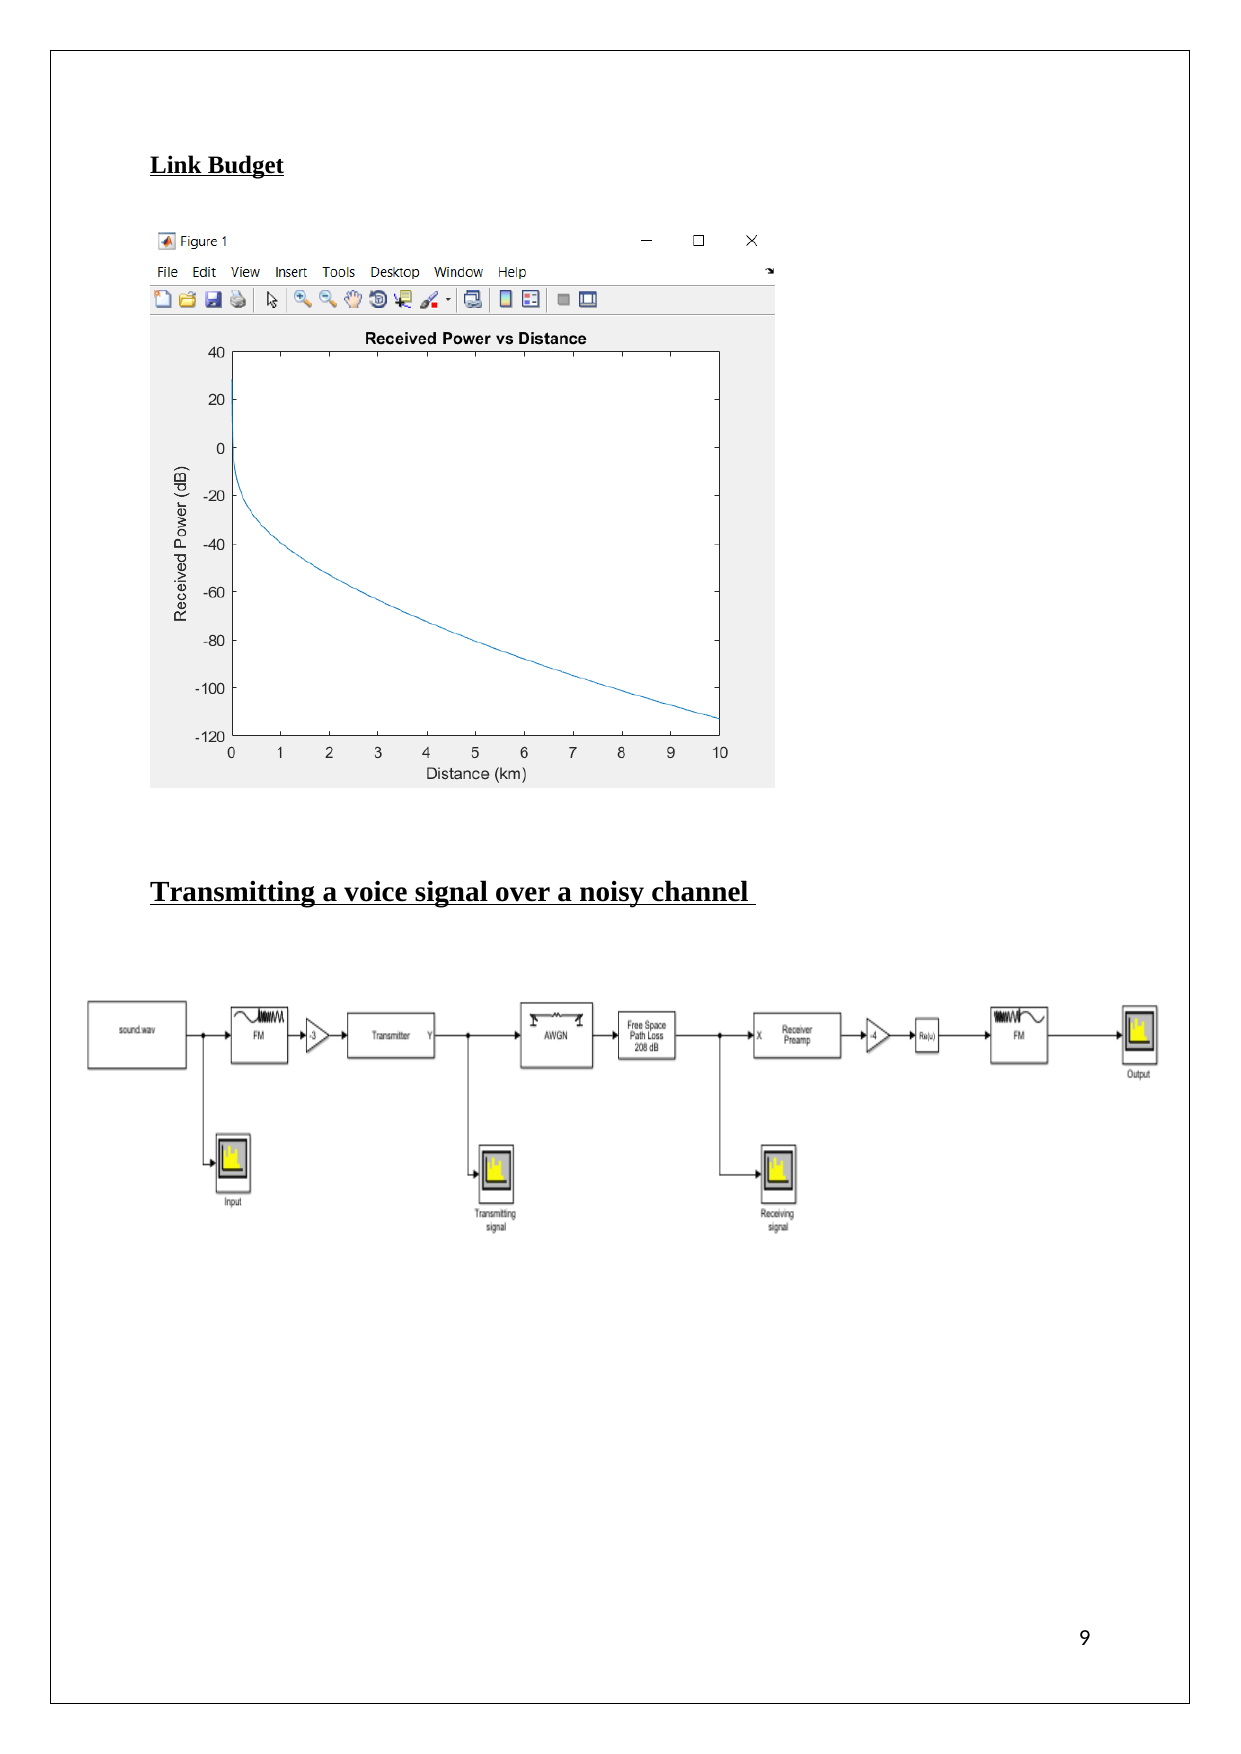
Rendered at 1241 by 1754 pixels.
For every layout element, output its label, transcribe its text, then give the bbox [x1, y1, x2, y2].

picture [150, 226, 775, 788]
picture [63, 941, 1180, 1262]
text Link Budget [150, 150, 1090, 179]
text Transmitting a voice signal over a noisy channel [150, 874, 1090, 908]
